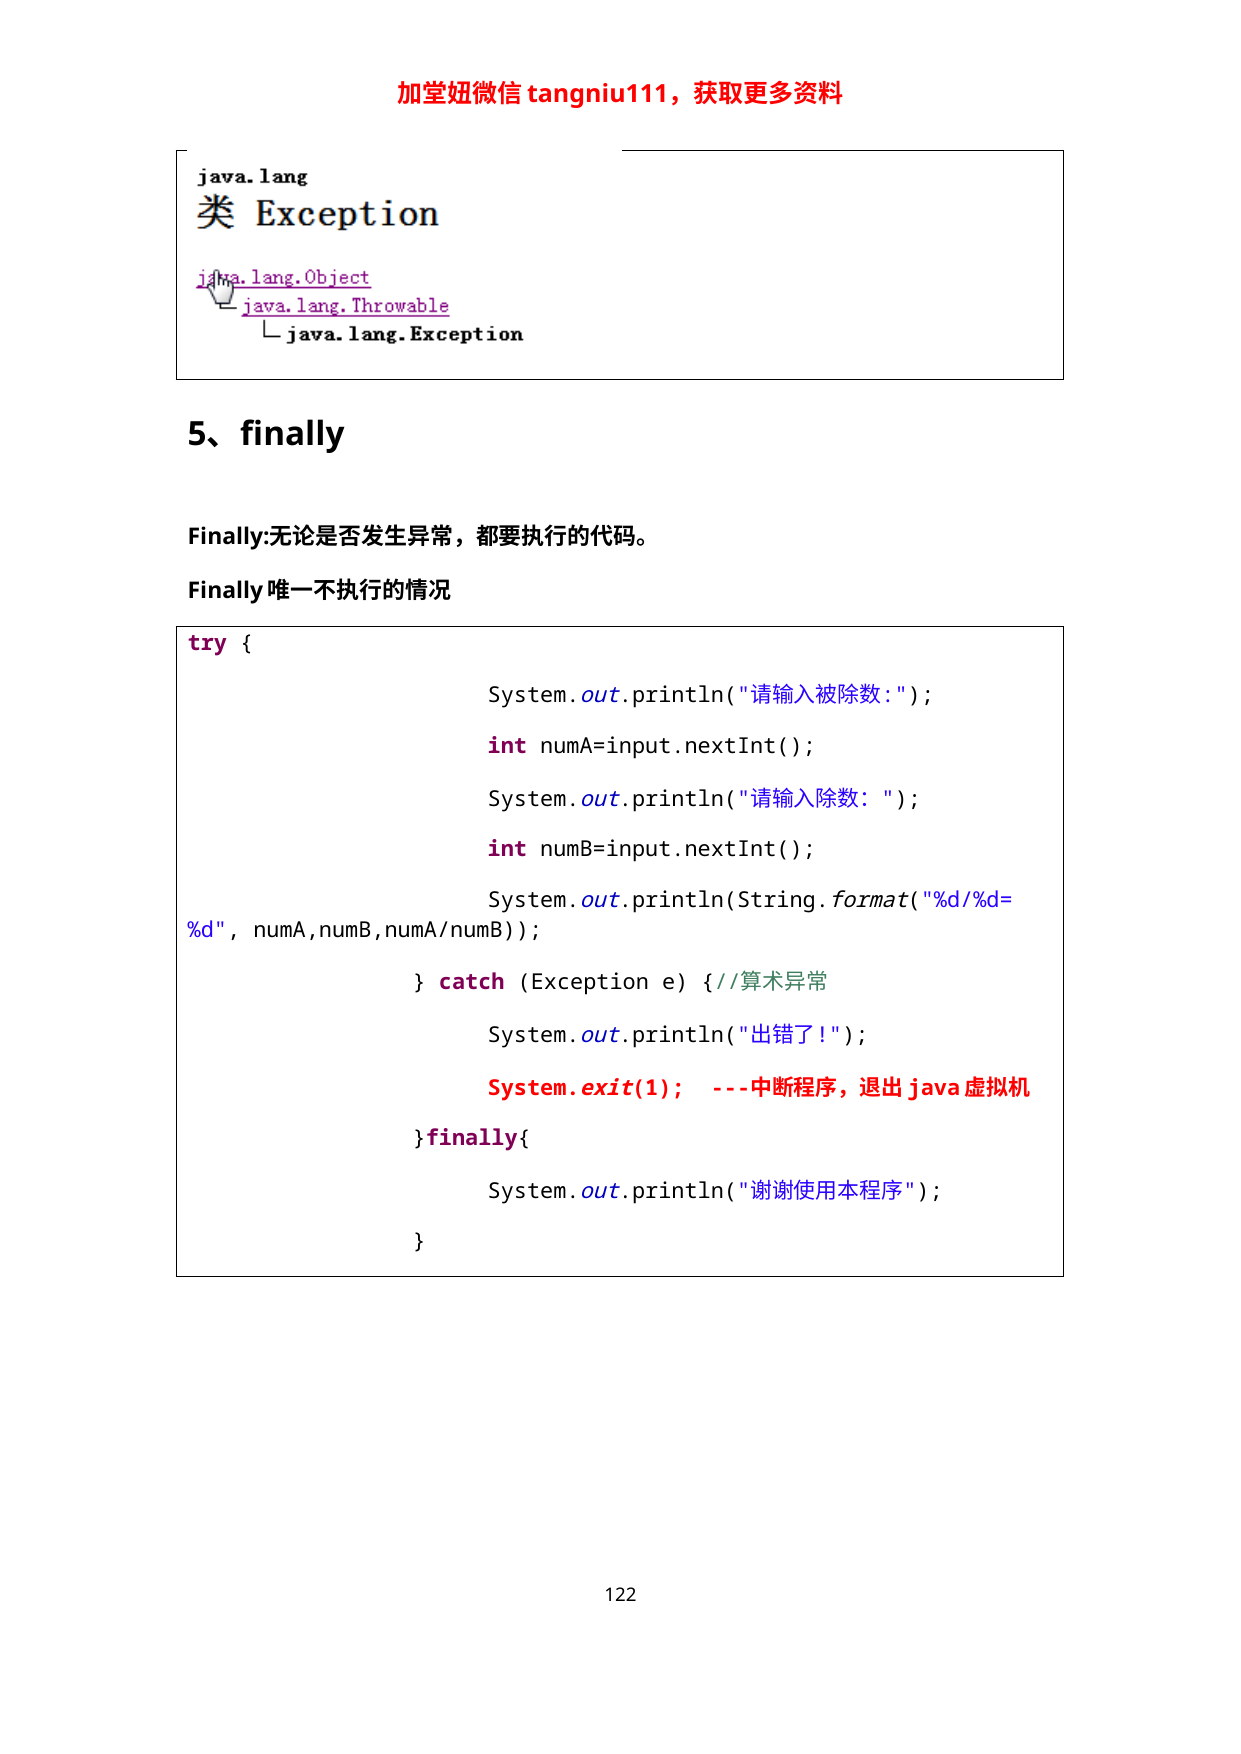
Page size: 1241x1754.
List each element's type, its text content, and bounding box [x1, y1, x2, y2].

text Finally:无论是否发生异常，都要执行的代码。 [187, 517, 1053, 551]
text Finally唯一不执行的情况 [187, 572, 1053, 605]
table_header try { System.out.println("请输入被除数:"); int numA=input.nextInt(); System.out.println("请输入除数："); int numB=input.nextInt(); System.out.println(String.format("%d/%d=%d", numA,numB,numA/numB)); } catch (Exception e) {//算术异常 System.out.println("出错了!"); System.exit(1); ---中断程序，退出java虚拟机 }finally{ System.out.println("谢谢使用本程序"); } [177, 627, 1063, 1276]
picture [187, 150, 622, 358]
subtitle 5、finally [187, 407, 1053, 455]
table_header [177, 151, 1063, 378]
